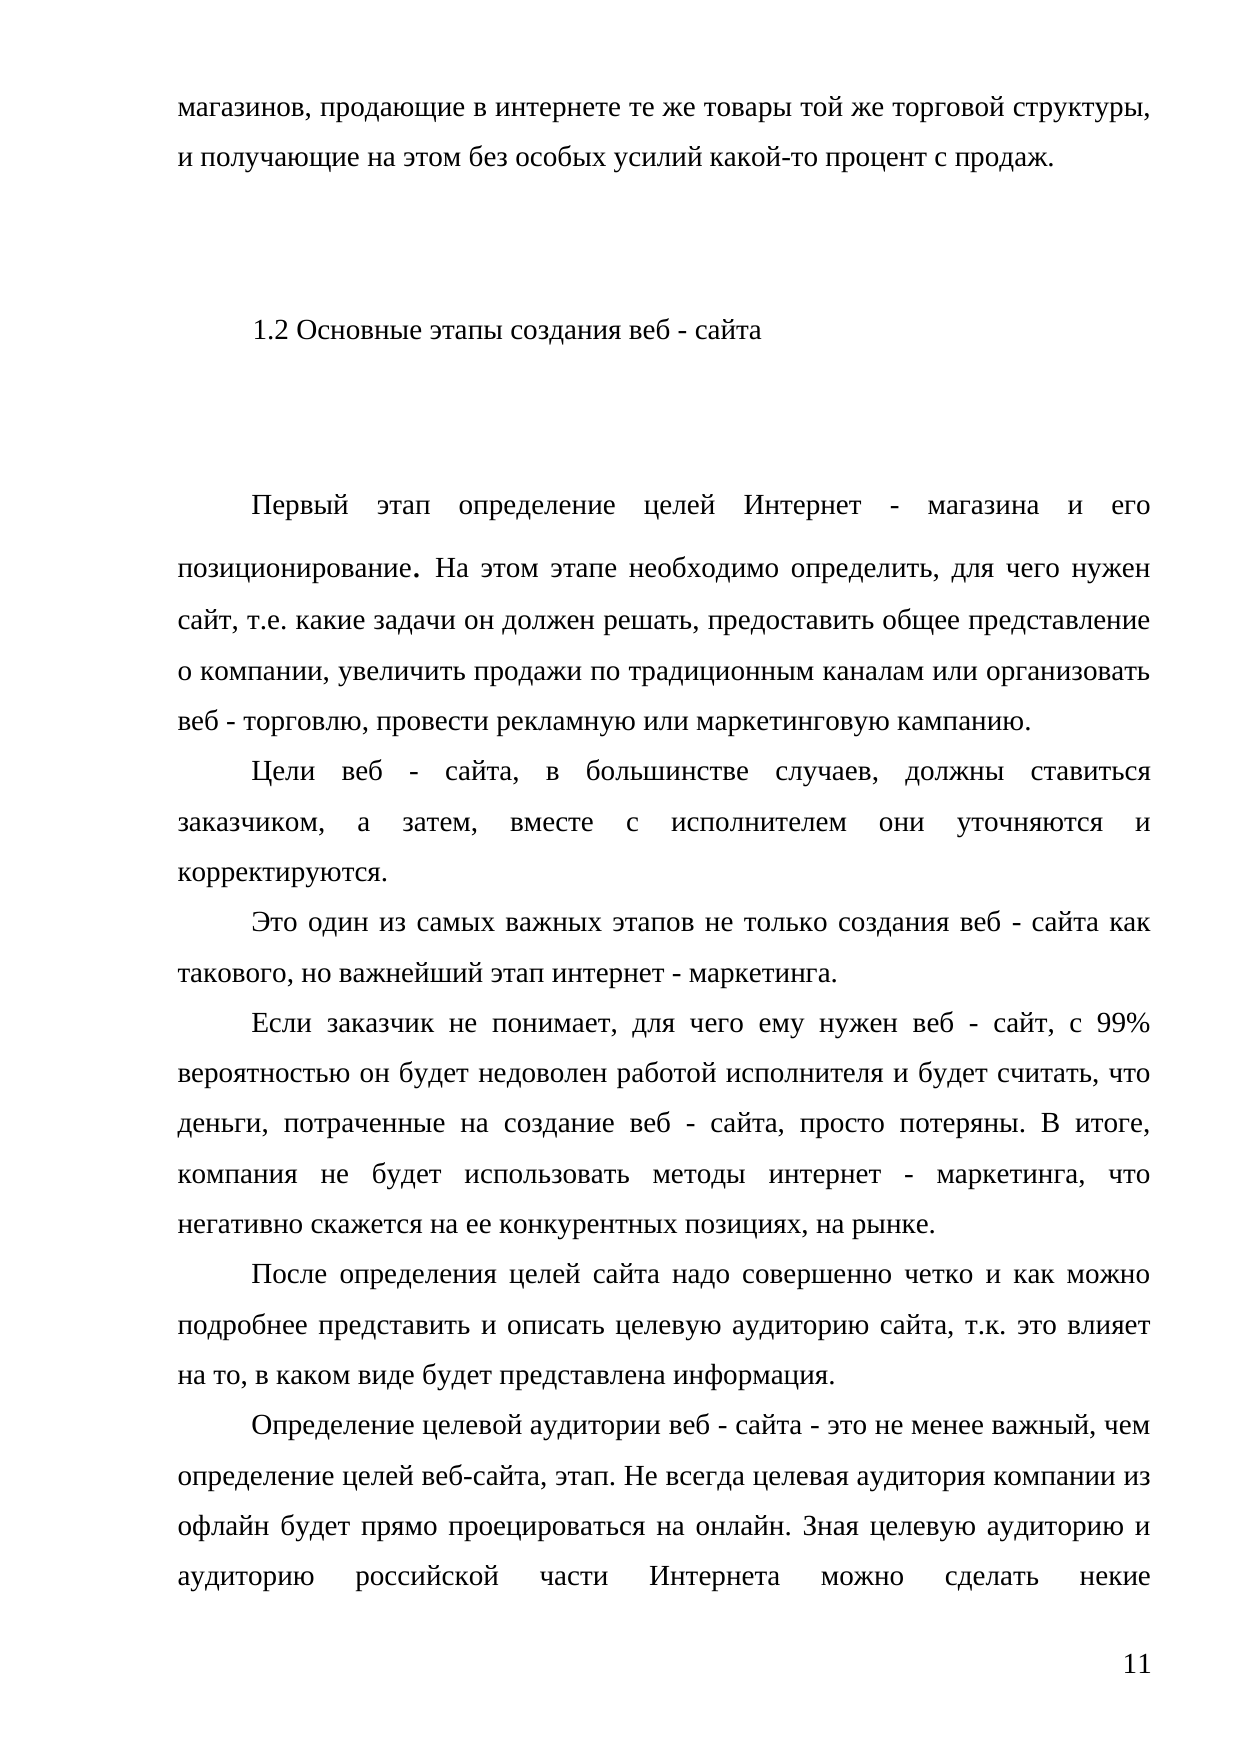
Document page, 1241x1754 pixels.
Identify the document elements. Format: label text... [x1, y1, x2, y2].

text Это один из самых важных этапов не только создания веб - сайта как такового, но важнейший этап интернет - маркетинга. [177, 904, 1152, 988]
subtitle 1.2 Основные этапы создания веб - сайта [177, 312, 1152, 346]
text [177, 1407, 1152, 1592]
text После определения целей сайта надо совершенно четко и как можно подробнее представить и описать целевую аудиторию сайта, т.к. это влияет на то, в каком виде будет представлена информация. [177, 1257, 1152, 1391]
text Если заказчик не понимает, для чего ему нужен веб - сайт, с 99% вероятностью он будет недоволен работой исполнителя и будет считать, что деньги, потраченные на создание веб - сайта, просто потеряны. В итоге, компания не будет использовать методы интернет - маркетинга, что негативно скажется на ее конкурентных позициях, на рынке. [177, 1005, 1152, 1240]
text Цели веб - сайта, в большинстве случаев, должны ставиться заказчиком, а затем, вместе с исполнителем они уточняются и корректируются. [177, 753, 1152, 888]
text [177, 89, 1152, 172]
text Первый этап определение целей Интернет - магазина и его позиционирование. На этом этапе необходимо определить, для чего нужен сайт, т.е. какие задачи он должен решать, предоставить общее представление о компании, увеличить продажи по традиционным каналам или организовать веб - торговлю, провести рекламную или маркетинговую кампанию. [177, 487, 1152, 737]
